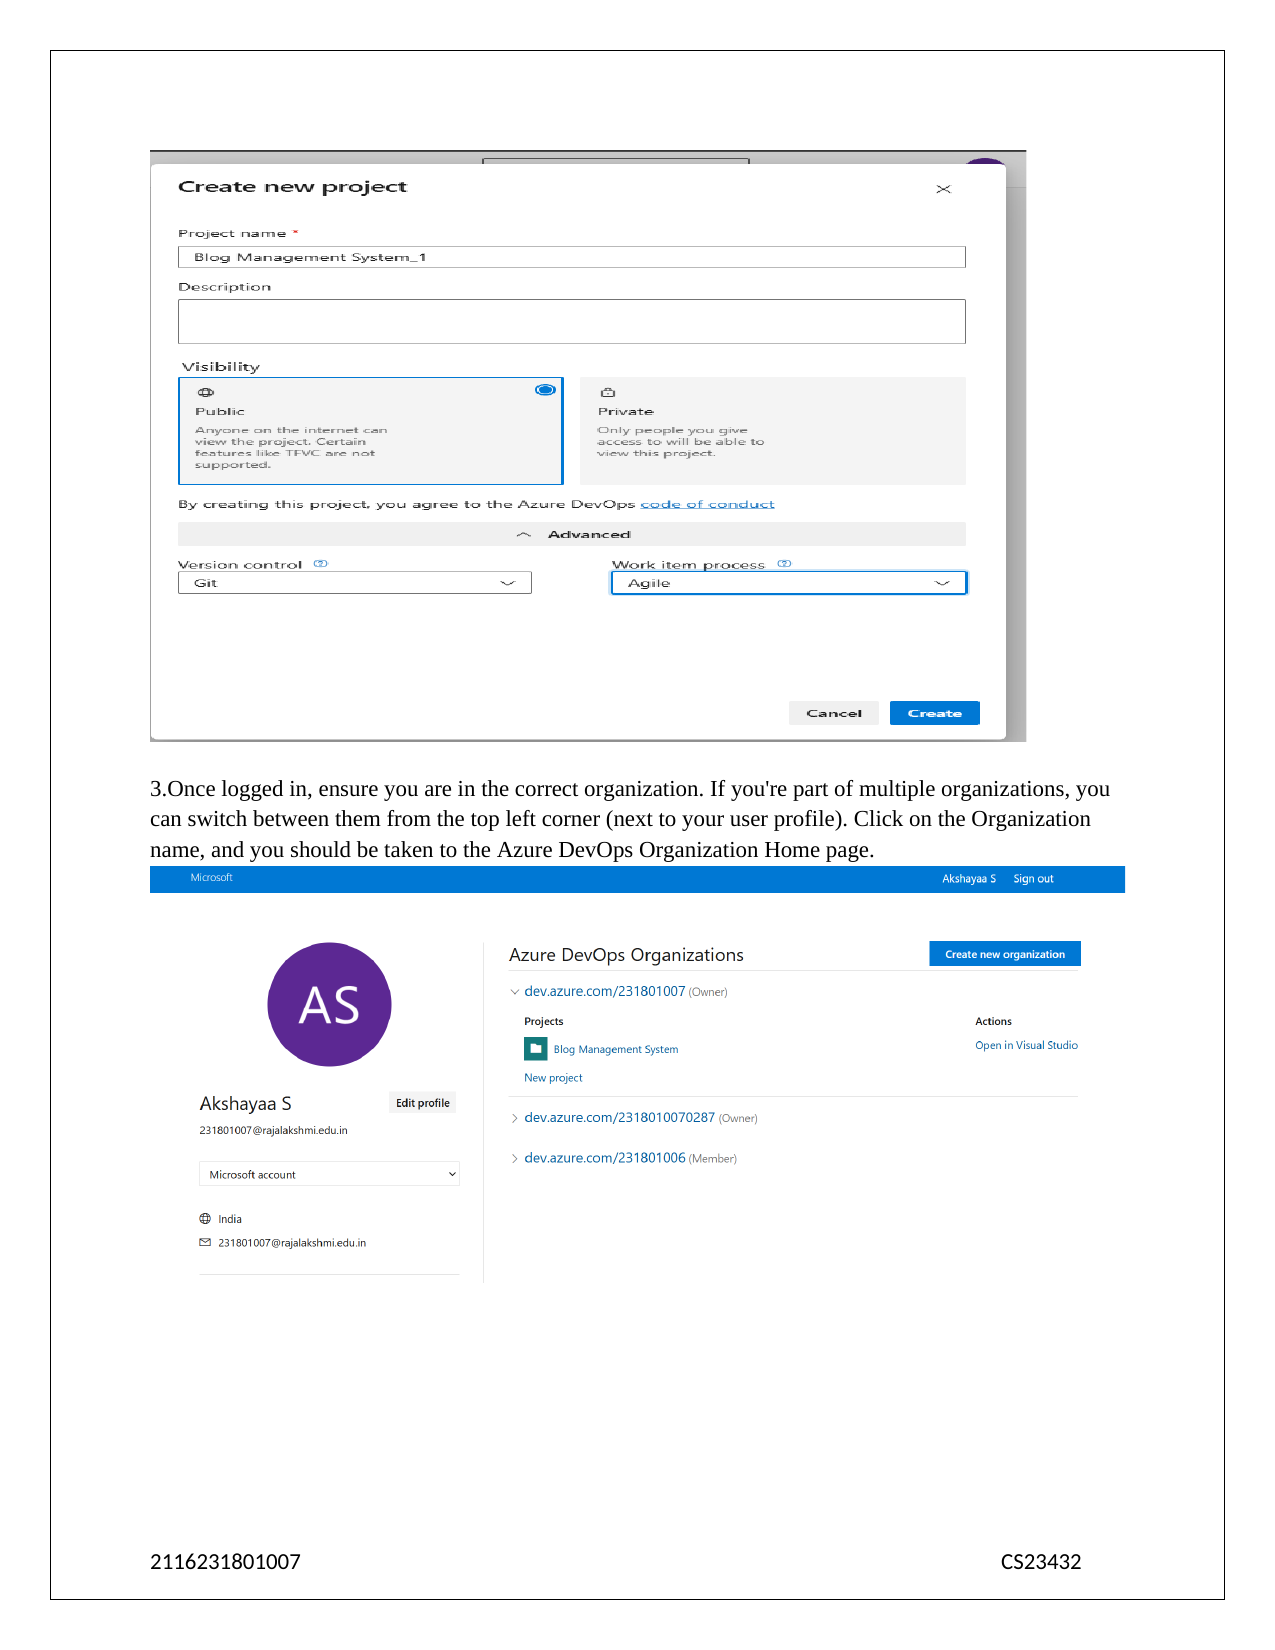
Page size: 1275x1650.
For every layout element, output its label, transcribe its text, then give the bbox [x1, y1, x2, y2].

picture [150, 150, 1027, 742]
text 3.Once logged in, ensure you are in the correct organization. If you're part of multiple organizations, you can switch between them from the top left corner (next to your user profile). Click on the Organization name, and you should be taken to the Azure DevOps Organization Home page. [150, 775, 1125, 862]
picture [150, 866, 1125, 1283]
